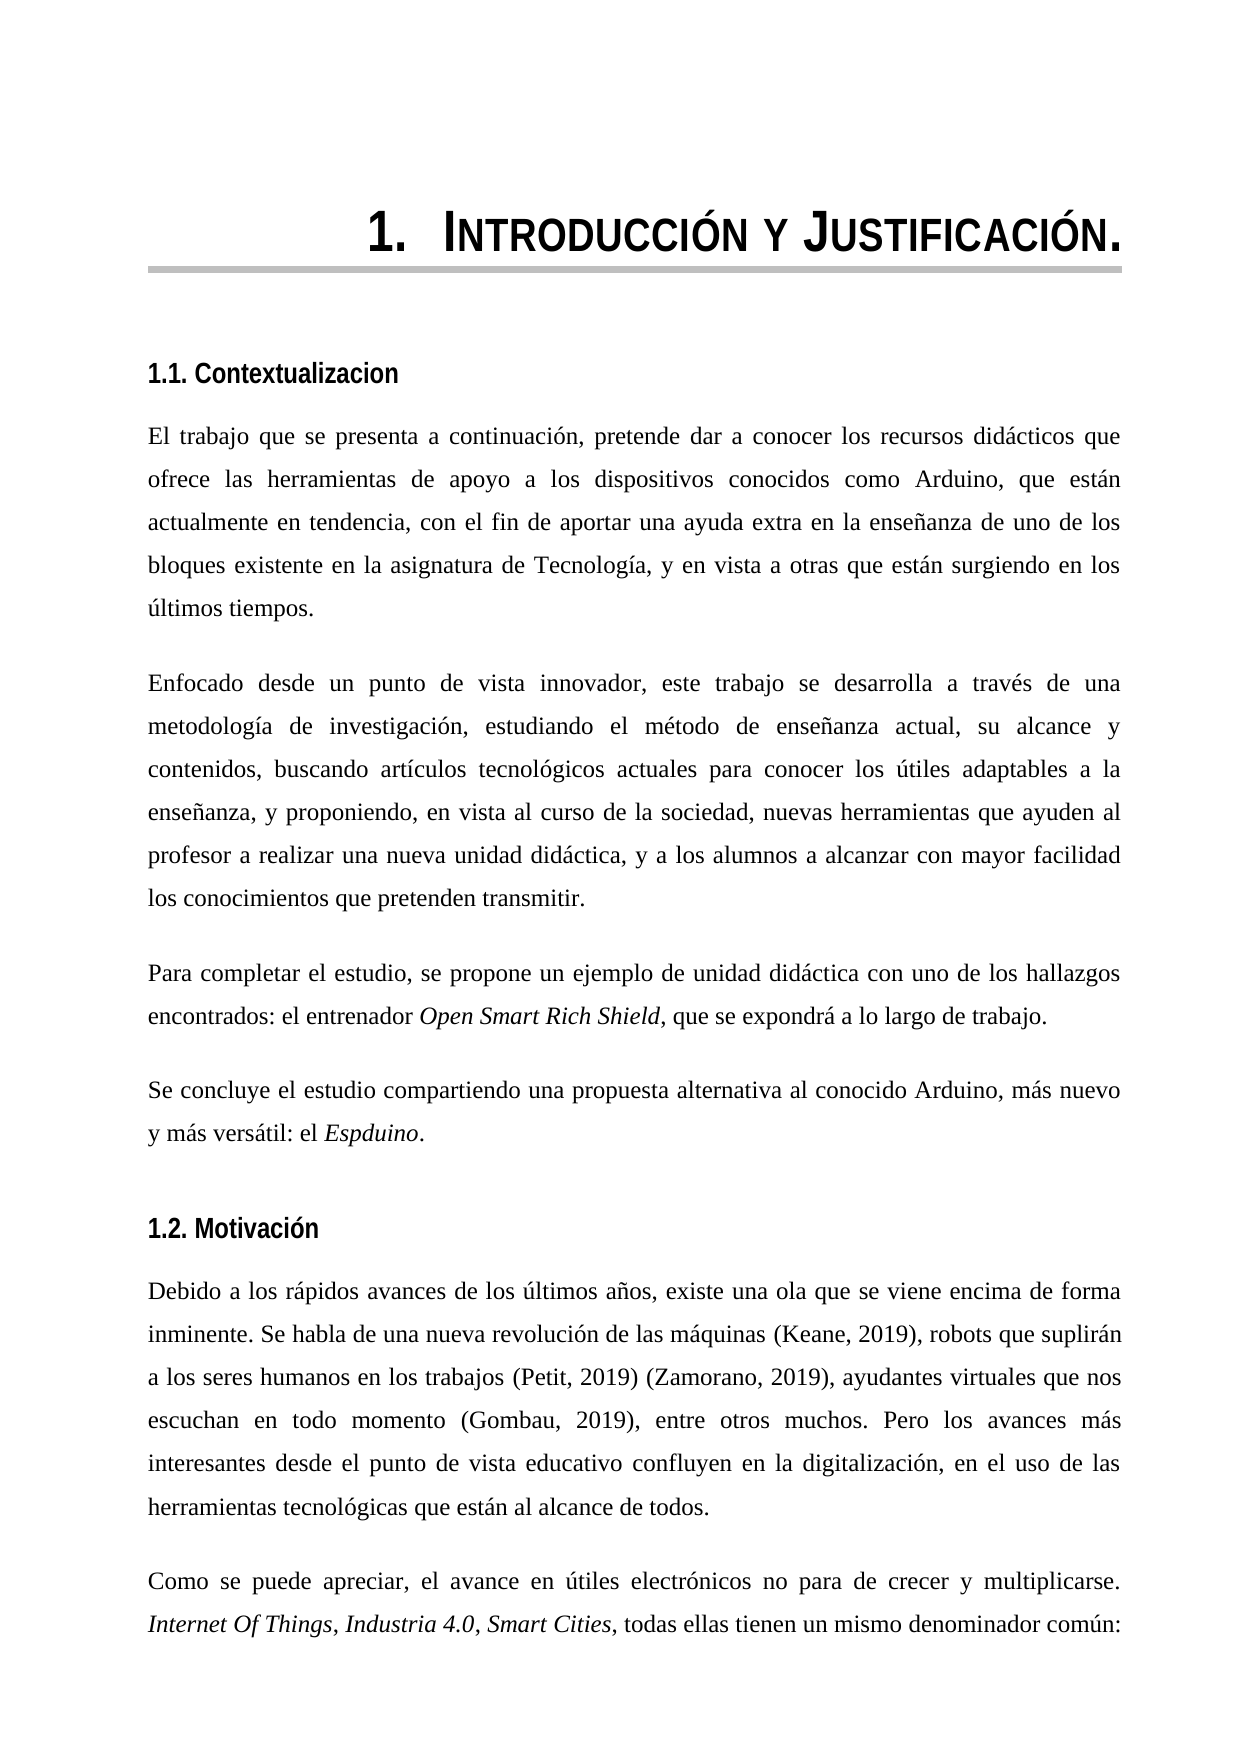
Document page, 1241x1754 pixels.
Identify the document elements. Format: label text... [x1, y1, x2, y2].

subtitle Contextualizacion [148, 356, 1123, 389]
text Para completar el estudio, se propone un ejemplo de unidad didáctica con uno de los hallazgos encontrados: el entrenador Open Smart Rich Shield, que se expondrá a lo largo de trabajo. [148, 958, 1122, 1029]
text El trabajo que se presenta a continuación, pretende dar a conocer los recursos didácticos que ofrece las herramientas de apoyo a los dispositivos conocidos como Arduino, que están actualmente en tendencia, con el fin de aportar una ayuda extra en la enseñanza de uno de los bloques existente en la asignatura de Tecnología, y en vista a otras que están surgiendo en los últimos tiempos. [148, 421, 1122, 622]
subtitle Introducción y Justificación. [148, 197, 1122, 266]
text Debido a los rápidos avances de los últimos años, existe una ola que se viene encima de forma inminente. Se habla de una nueva revolución de las máquinas , robots que suplirán a los seres humanos en los trabajos , ayudantes virtuales que nos escuchan en todo momento , entre otros muchos. Pero los avances más interesantes desde el punto de vista educativo confluyen en la digitalización, en el uso de las herramientas tecnológicas que están al alcance de todos. [148, 1276, 1122, 1520]
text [148, 1566, 1122, 1638]
text Enfocado desde un punto de vista innovador, este trabajo se desarrolla a través de una metodología de investigación, estudiando el método de enseñanza actual, su alcance y contenidos, buscando artículos tecnológicos actuales para conocer los útiles adaptables a la enseñanza, y proponiendo, en vista al curso de la sociedad, nuevas herramientas que ayuden al profesor a realizar una nueva unidad didáctica, y a los alumnos a alcanzar con mayor facilidad los conocimientos que pretenden transmitir. [148, 668, 1122, 912]
subtitle Motivación [148, 1211, 1123, 1245]
text Se concluye el estudio compartiendo una propuesta alternativa al conocido Arduino, más nuevo y más versátil: el Espduino. [148, 1075, 1122, 1147]
